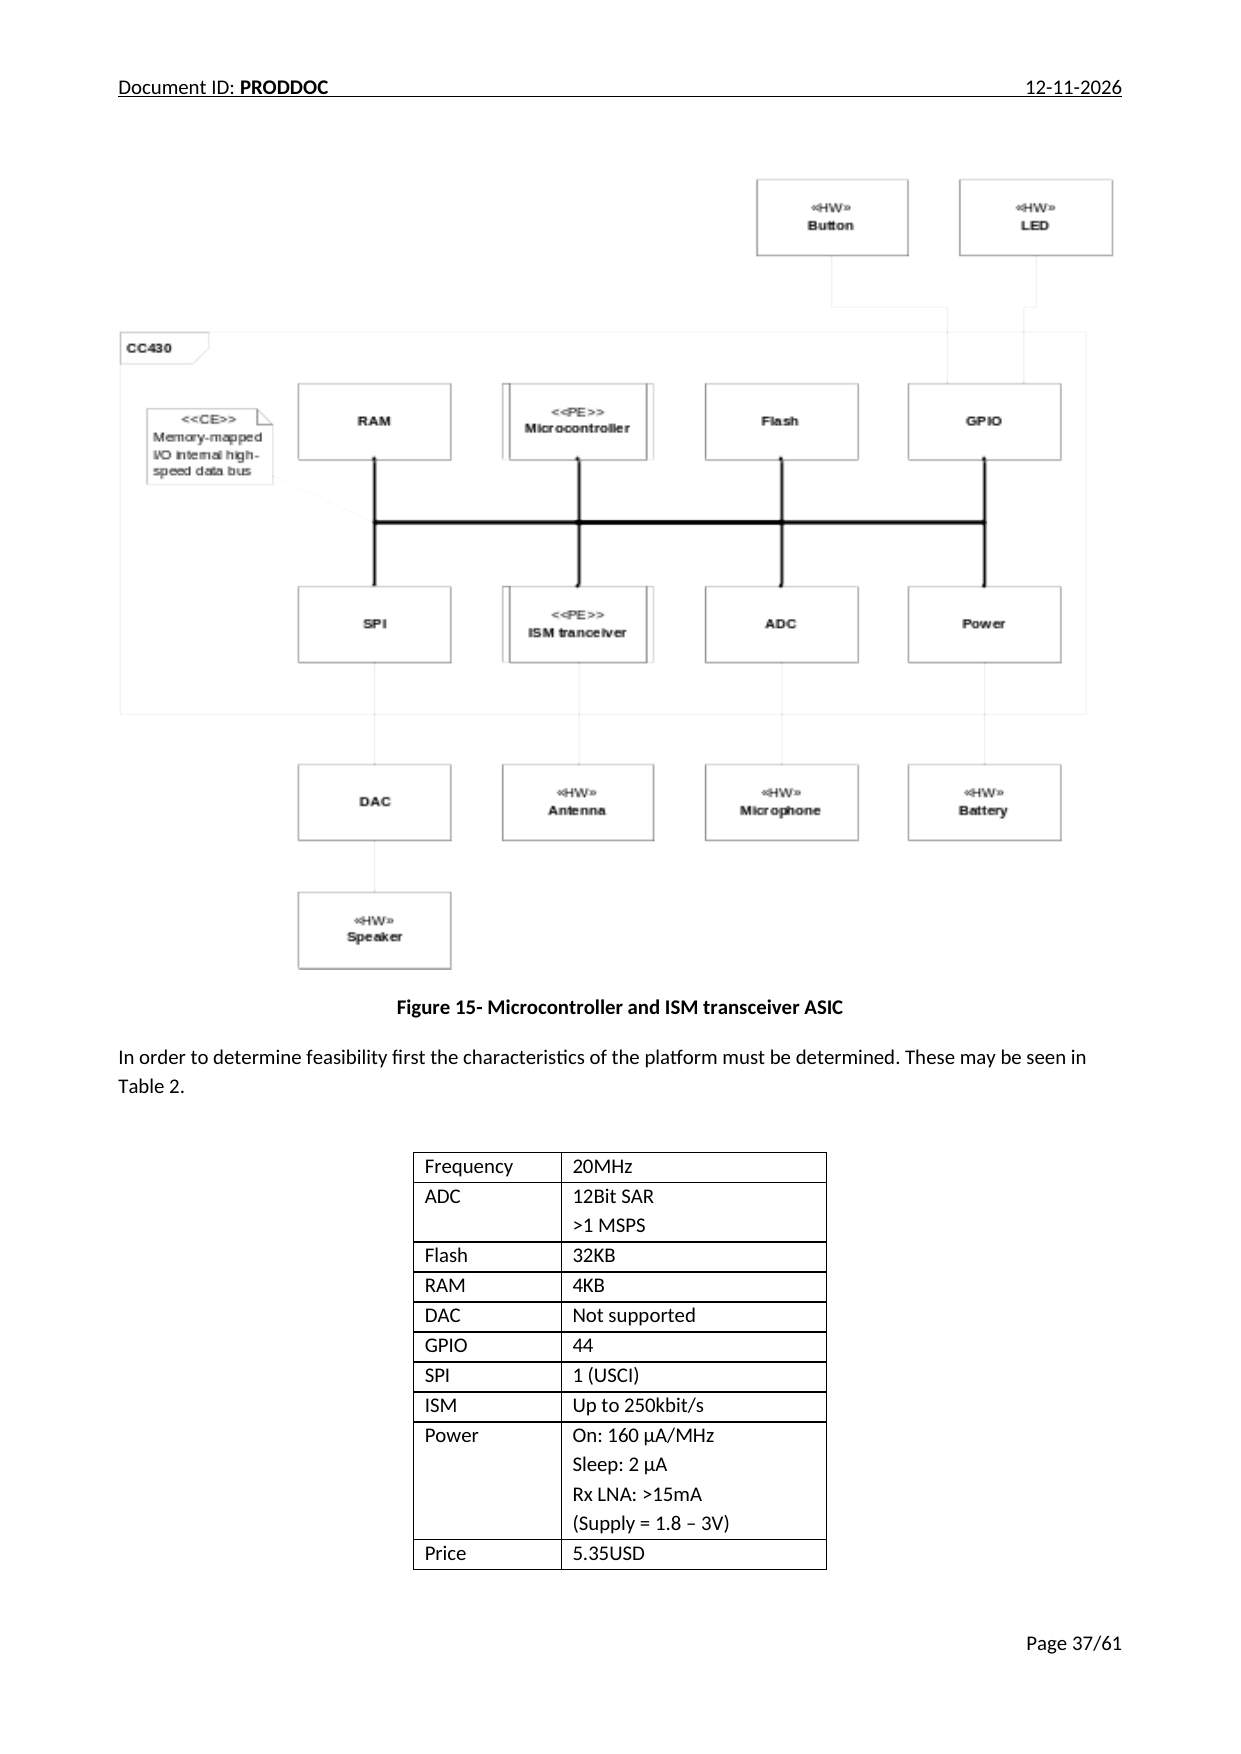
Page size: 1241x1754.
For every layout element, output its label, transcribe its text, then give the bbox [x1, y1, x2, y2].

table_cell DAC [414, 1303, 561, 1331]
table_cell ISM [414, 1393, 561, 1421]
text In order to determine feasibility first the characteristics of the platform must be determined. These may be seen in Table 2. [118, 1044, 1122, 1098]
table_cell SPI [414, 1363, 561, 1391]
table_cell 5.35USD [562, 1540, 826, 1569]
table_cell Price [414, 1540, 561, 1569]
table_cell 44 [562, 1333, 826, 1361]
table_cell GPIO [414, 1333, 561, 1361]
table_cell Not supported [562, 1303, 826, 1331]
table_cell 1 (USCI) [562, 1363, 826, 1391]
table_cell On: 160 µA/MHz Sleep: 2 µA Rx LNA: >15mA (Supply = 1.8 – 3V) [562, 1423, 826, 1539]
table_cell Power [414, 1423, 561, 1539]
table_cell 4KB [562, 1273, 826, 1301]
table_cell RAM [414, 1273, 561, 1301]
table_header Frequency [414, 1153, 561, 1182]
table_cell Up to 250kbit/s [562, 1393, 826, 1421]
table_cell Flash [414, 1243, 561, 1271]
table_cell ADC [414, 1183, 561, 1241]
table_cell 32KB [562, 1243, 826, 1271]
table_header 20MHz [562, 1153, 826, 1182]
table_cell 12Bit SAR >1 MSPS [562, 1183, 826, 1241]
